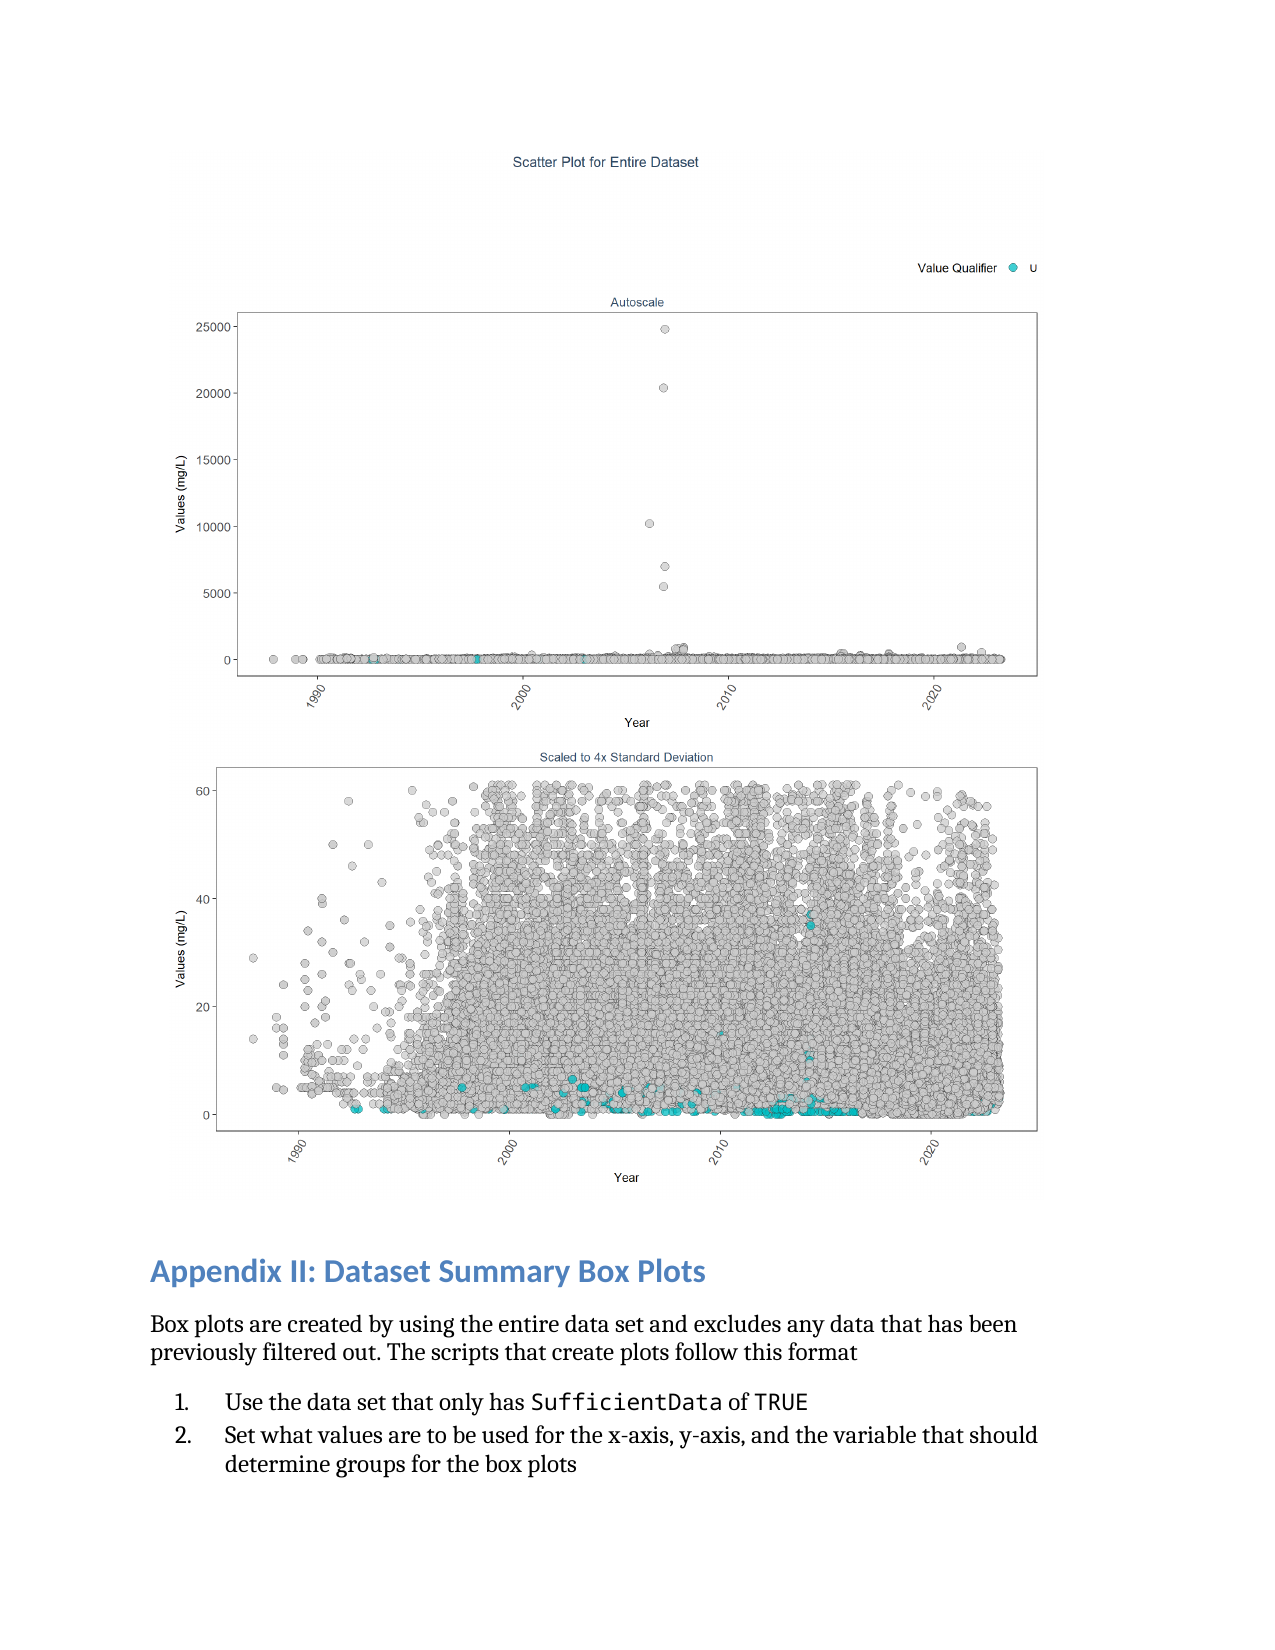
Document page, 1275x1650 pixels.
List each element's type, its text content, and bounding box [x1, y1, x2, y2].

picture [168, 150, 1044, 1200]
text Box plots are created by using the entire data set and excludes any data that has been previously filtered out. The scripts that create plots follow this format [150, 1309, 1125, 1367]
subtitle Appendix II: Dataset Summary Box Plots [150, 1250, 1125, 1291]
list Set what values are to be used for the x-axis, y-axis, and the variable that should determine groups for the box plots [175, 1421, 1125, 1478]
list Use the data set that only has SufficientData of TRUE [175, 1386, 1125, 1417]
